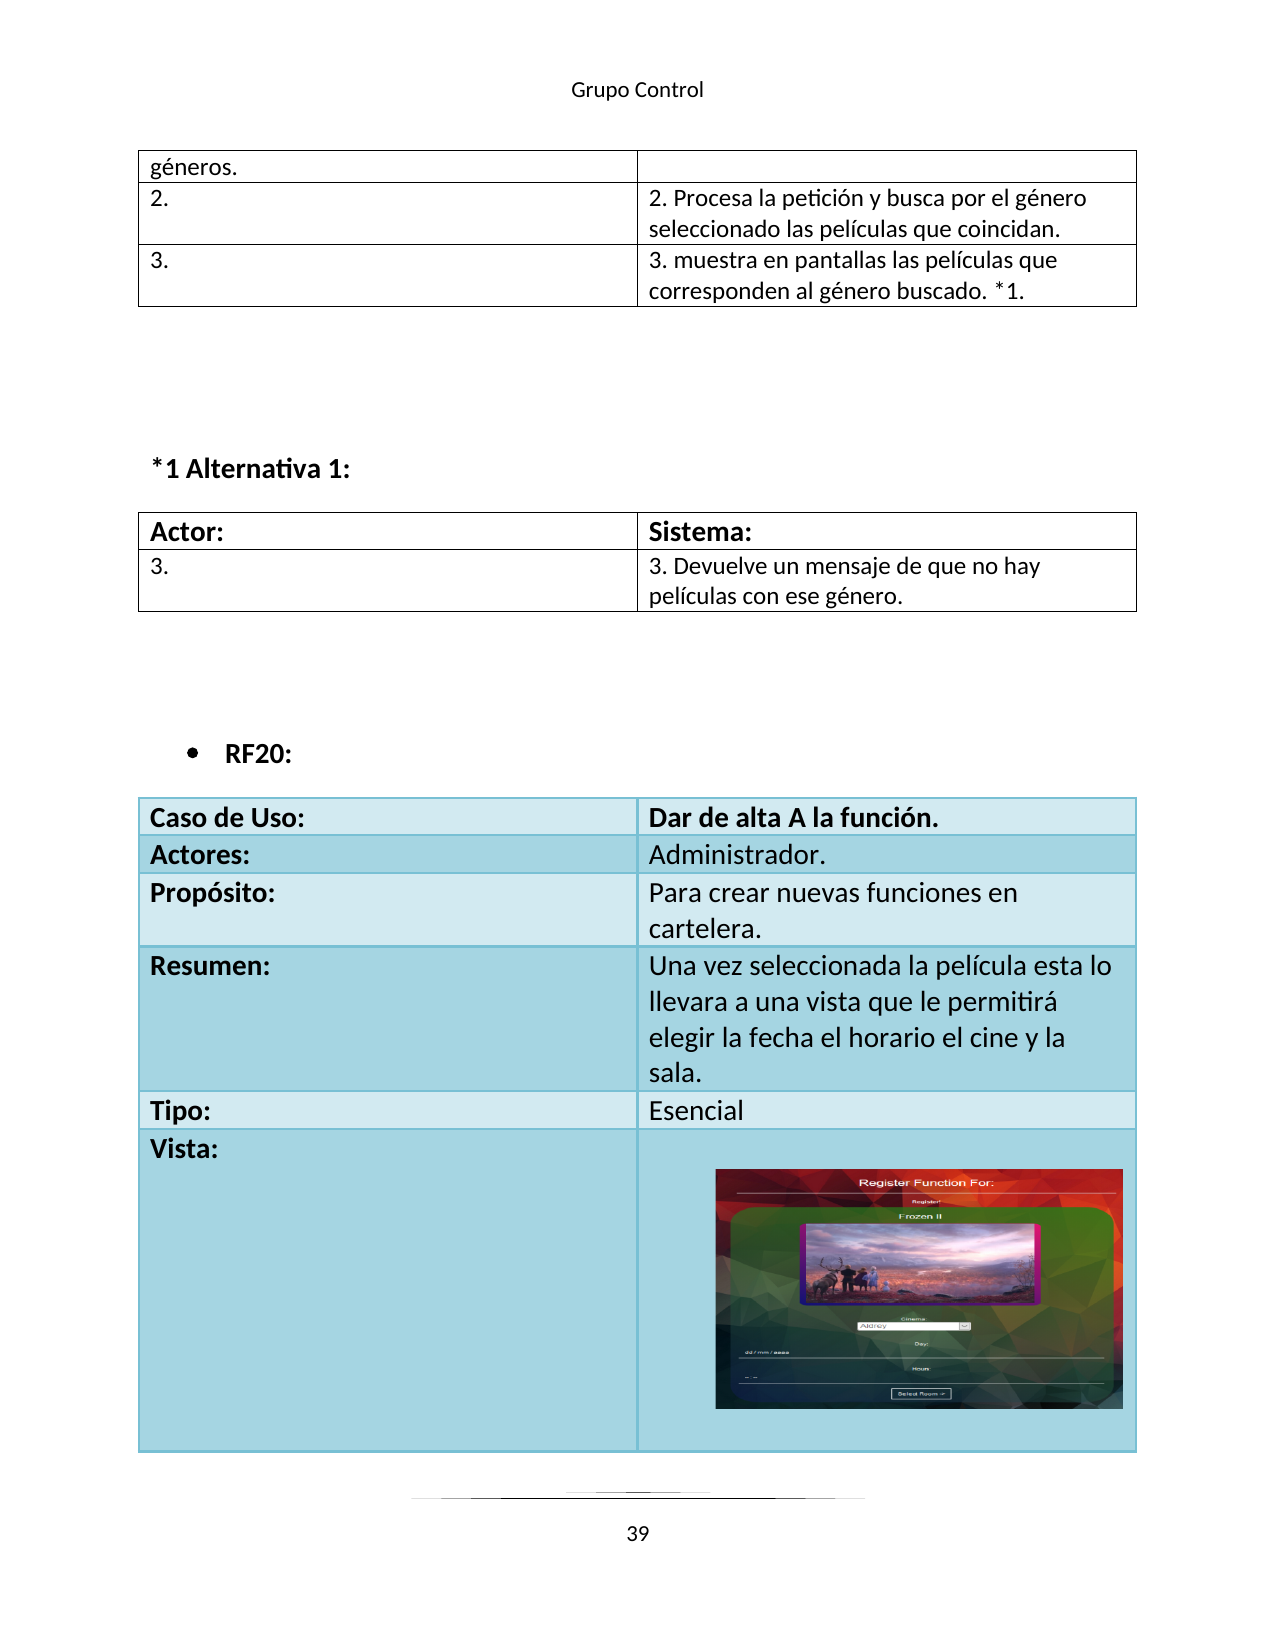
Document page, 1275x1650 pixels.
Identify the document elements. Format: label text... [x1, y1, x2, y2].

table_cell Esencial [639, 1092, 1135, 1128]
table_header Sistema: [638, 513, 1136, 549]
list RF20: [187, 735, 1125, 770]
table_cell Una vez seleccionada la película esta lo llevara a una vista que le permitirá elegir la fecha el horario el cine y la sala. [639, 948, 1135, 1090]
table_cell 3. [139, 245, 637, 306]
table_cell Resumen: [140, 948, 636, 1090]
table_cell 2. Procesa la petición y busca por el género seleccionado las películas que coincidan. [638, 183, 1136, 244]
picture [715, 1169, 1123, 1409]
table_cell 1. [638, 151, 1136, 182]
table_cell 3. [139, 550, 637, 611]
text *1 Alternativa 1: [150, 450, 1125, 486]
table_cell 2. [139, 183, 637, 244]
table_cell Para crear nuevas funciones en cartelera. [639, 874, 1135, 945]
table_header Dar de alta A la función. [639, 799, 1135, 834]
table_header Actor: [139, 513, 637, 549]
table_header Caso de Uso: [140, 799, 636, 834]
table_cell Tipo: [140, 1092, 636, 1128]
table_cell Propósito: [140, 874, 636, 945]
table_cell Administrador. [639, 836, 1135, 872]
table_cell 3. muestra en pantallas las películas que corresponden al género buscado. *1. [638, 245, 1136, 306]
table_cell [639, 1130, 1135, 1450]
table_cell Vista: [140, 1130, 636, 1450]
table_cell 3. Devuelve un mensaje de que no hay películas con ese género. [638, 550, 1136, 611]
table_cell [139, 151, 637, 182]
table_cell Actores: [140, 836, 636, 872]
